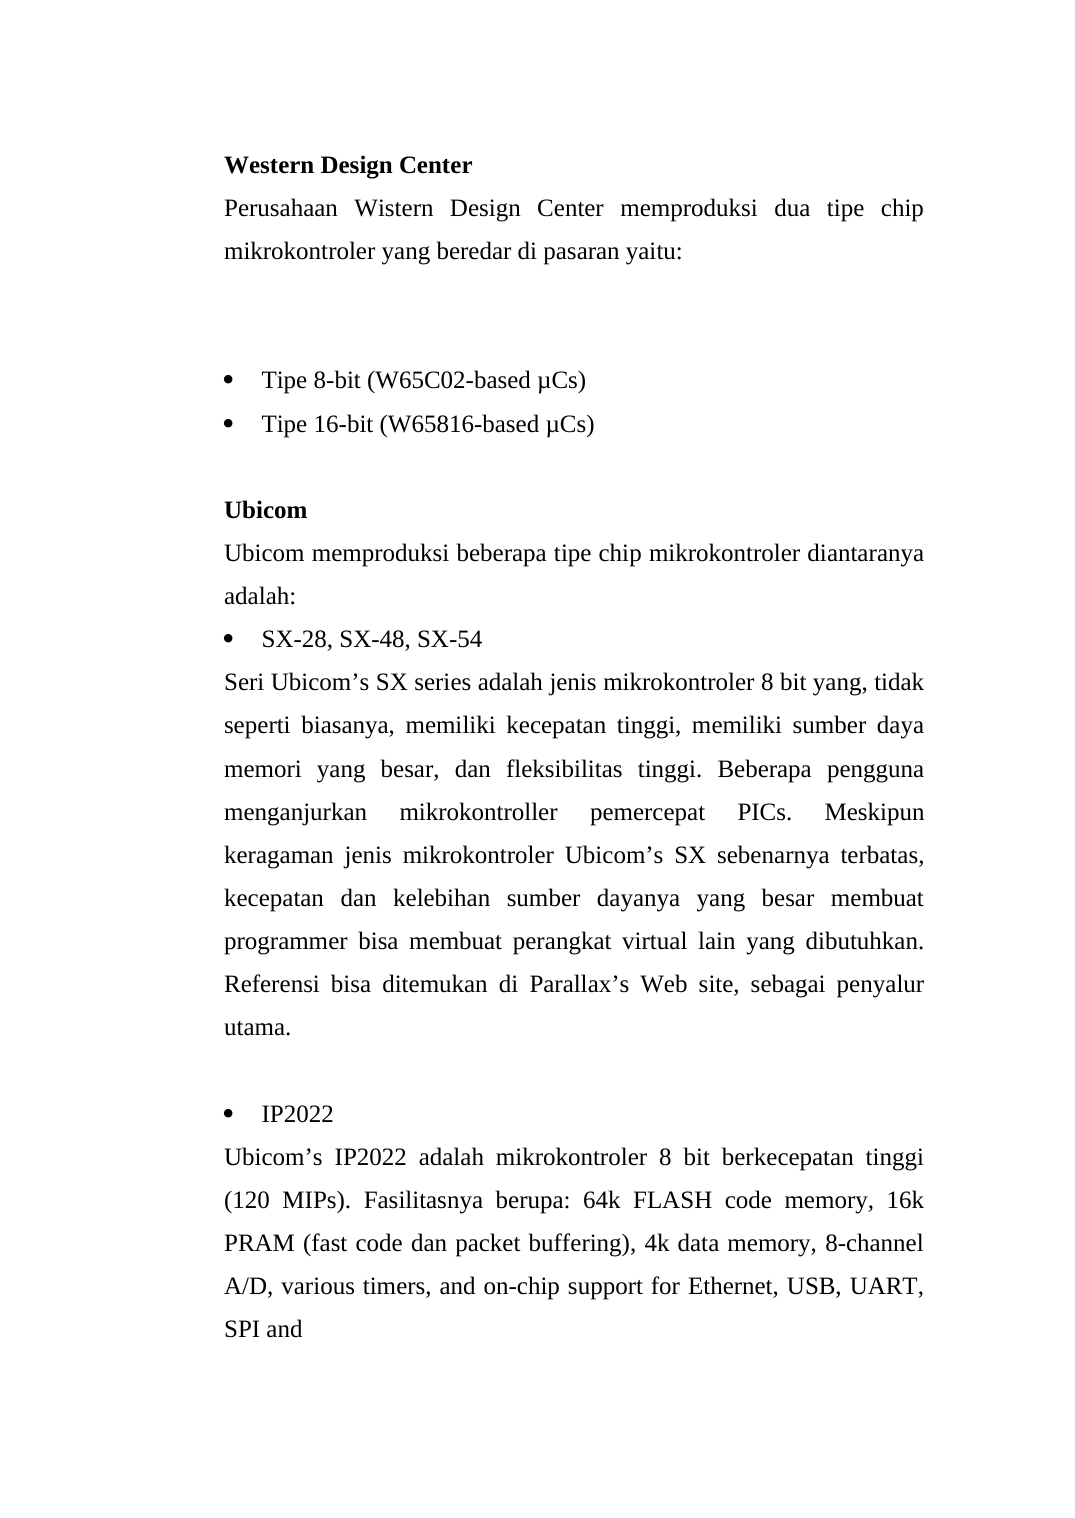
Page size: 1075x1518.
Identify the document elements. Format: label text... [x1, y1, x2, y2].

text Ubicom [150, 495, 925, 524]
list Tipe 8-bit (W65C02-based µCs) [224, 366, 925, 394]
list SX-28, SX-48, SX-54 [224, 624, 925, 653]
text Seri Ubicom’s SX series adalah jenis mikrokontroler 8 bit yang, tidak seperti biasanya, memiliki kecepatan tinggi, memiliki sumber daya memori yang besar, dan fleksibilitas tinggi. Beberapa pengguna menganjurkan mikrokontroller pemercepat PICs. Meskipun keragaman jenis mikrokontroler Ubicom’s SX sebenarnya terbatas, kecepatan dan kelebihan sumber dayanya yang besar membuat programmer bisa membuat perangkat virtual lain yang dibutuhkan. Referensi bisa ditemukan di Parallax’s Web site, sebagai penyalur utama. [224, 667, 925, 1041]
list Tipe 16-bit (W65816-based µCs) [224, 409, 925, 437]
text Perusahaan Wistern Design Center memproduksi dua tipe chip mikrokontroler yang beredar di pasaran yaitu: [224, 193, 925, 265]
text Western Design Center [150, 150, 925, 179]
list IP2022 [224, 1099, 925, 1127]
text Ubicom memproduksi beberapa tipe chip mikrokontroler diantaranya adalah: [224, 538, 925, 610]
text Ubicom’s IP2022 adalah mikrokontroler 8 bit berkecepatan tinggi (120 MIPs). Fasilitasnya berupa: 64k FLASH code memory, 16k PRAM (fast code dan packet buffering), 4k data memory, 8-channel A/D, various timers, and on-chip support for Ethernet, USB, UART, SPI and [224, 1142, 925, 1343]
